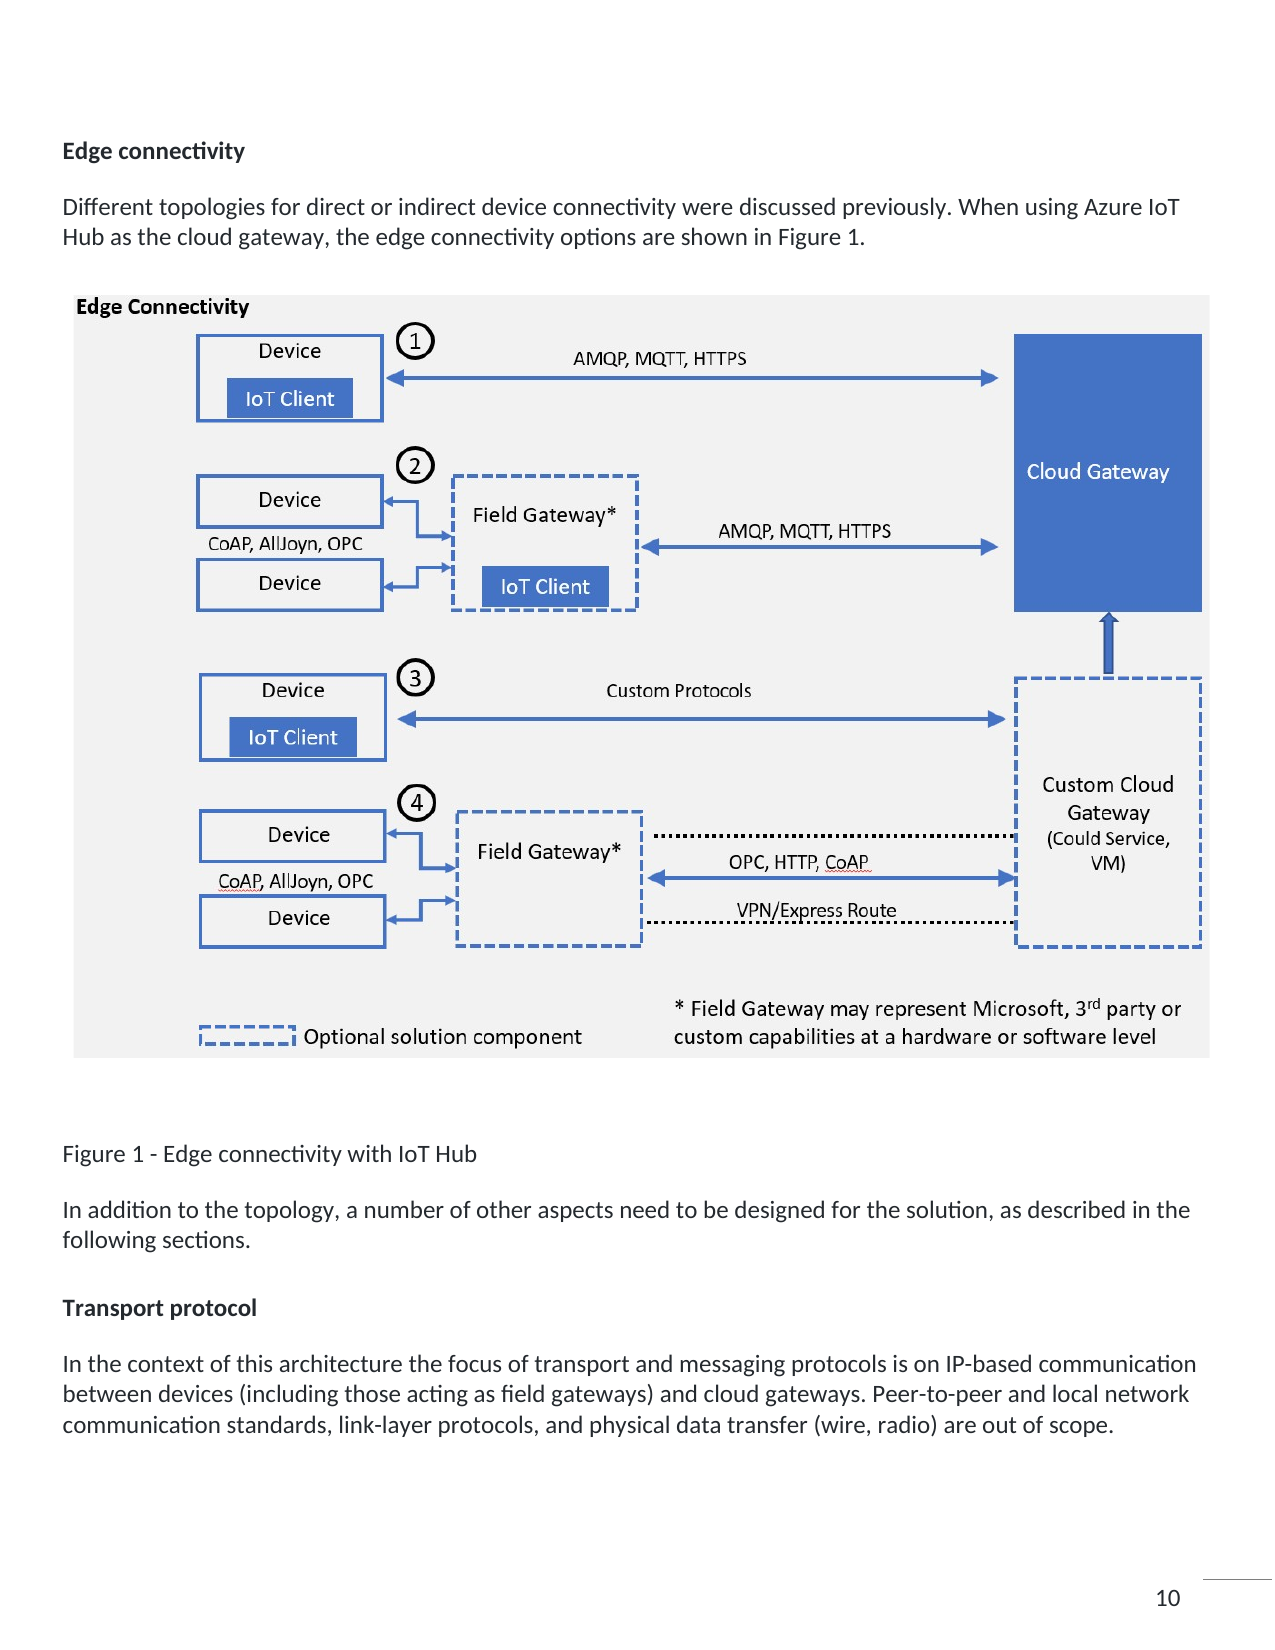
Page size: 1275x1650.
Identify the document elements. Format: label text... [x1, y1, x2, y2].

text Figure 1 - Edge connectivity with IoT Hub [62, 1138, 1219, 1169]
text In the context of this architecture the focus of transport and messaging protocols is on IP-based communication between devices (including those acting as field gateways) and cloud gateways. Peer-to-peer and local network communication standards, link-layer protocols, and physical data transfer (wire, radio) are out of scope. [62, 1348, 1219, 1439]
picture [73, 295, 1210, 1058]
text In addition to the topology, a number of other aspects need to be designed for the solution, as described in the following sections. [62, 1194, 1219, 1255]
subtitle Transport protocol [62, 1292, 1219, 1323]
subtitle Edge connectivity [62, 135, 1219, 166]
text Different topologies for direct or indirect device connectivity were discussed previously. When using Azure IoT Hub as the cloud gateway, the edge connectivity options are shown in Figure 1. [62, 191, 1219, 252]
